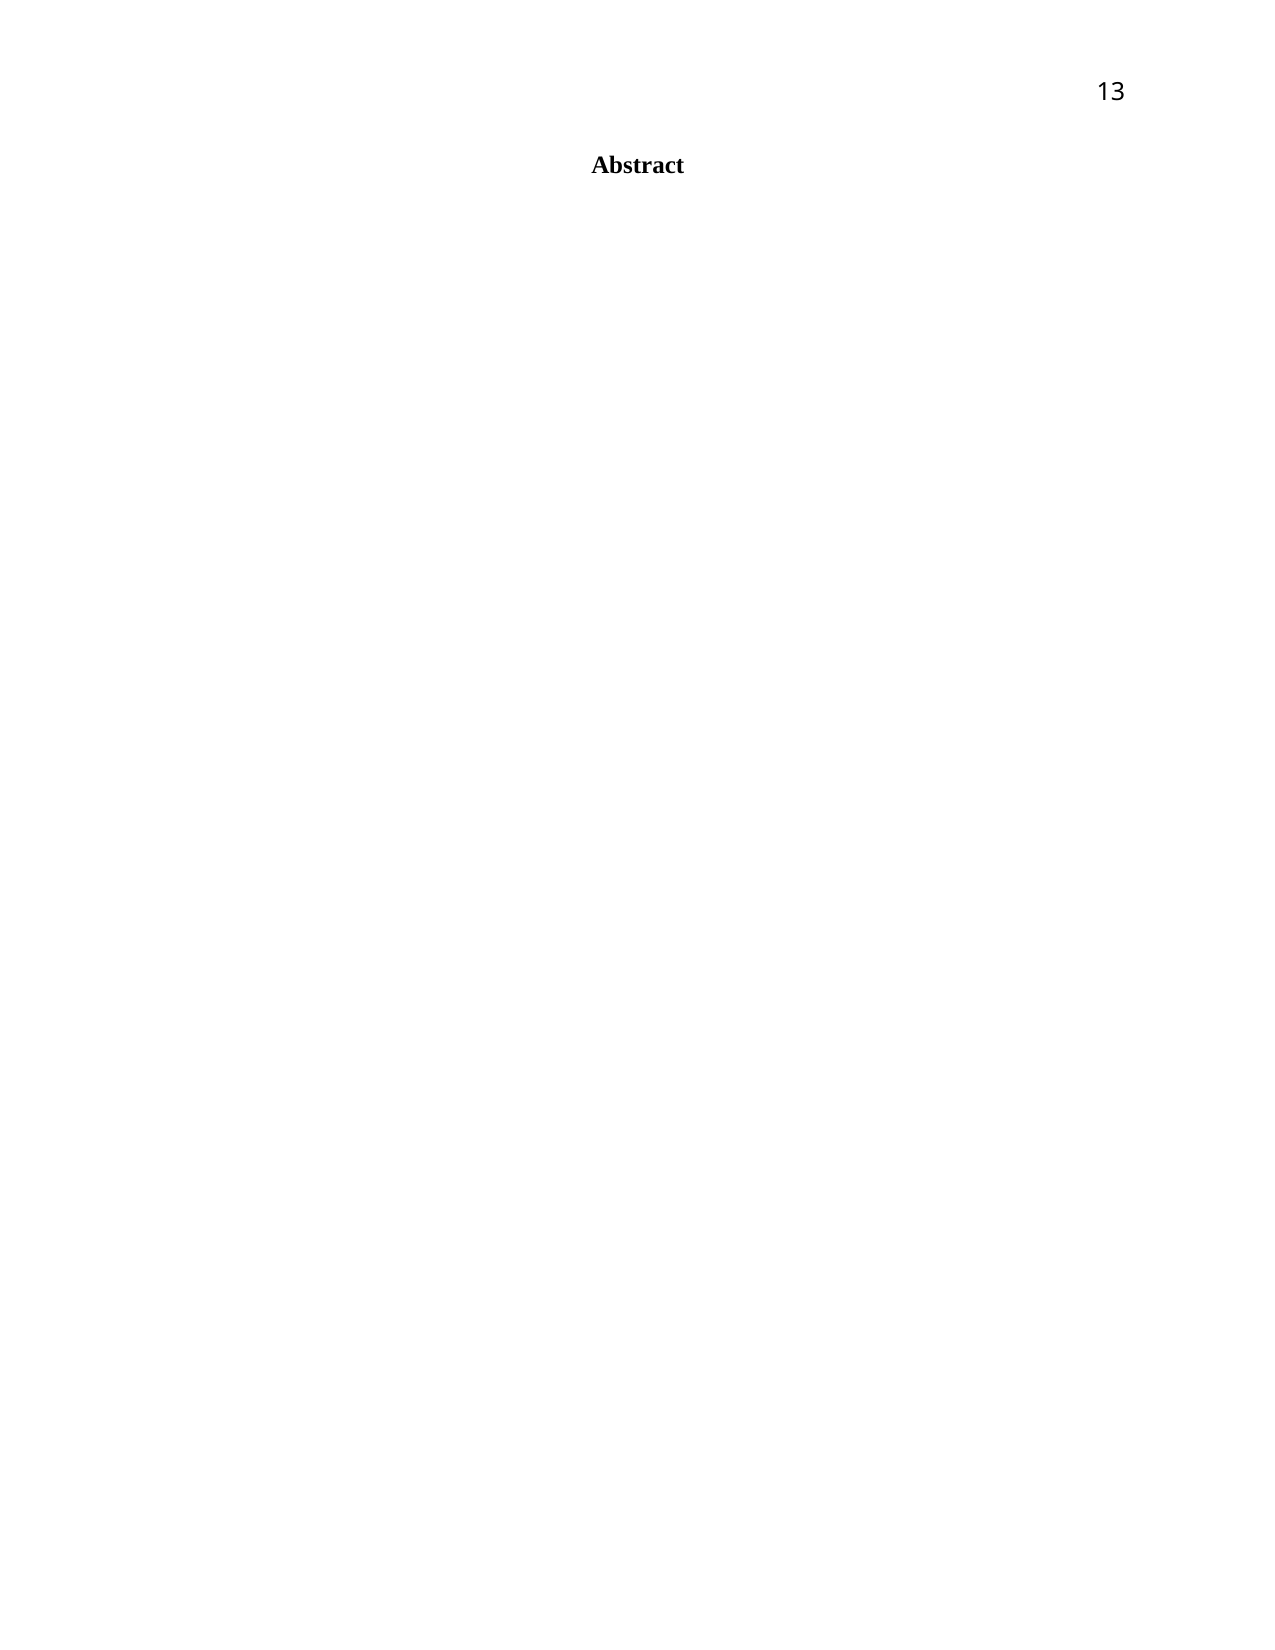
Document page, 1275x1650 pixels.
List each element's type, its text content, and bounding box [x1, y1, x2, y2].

subtitle Abstract [150, 150, 1125, 179]
